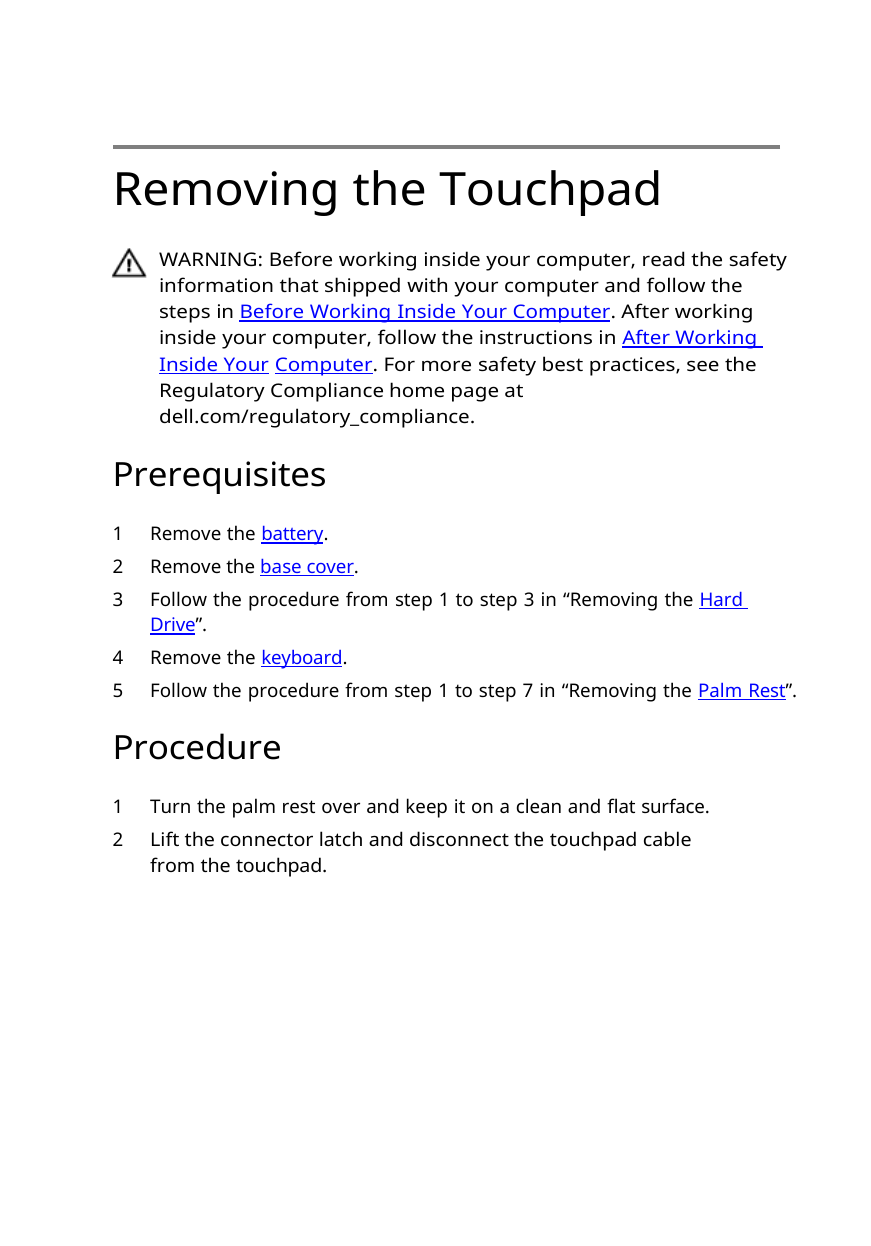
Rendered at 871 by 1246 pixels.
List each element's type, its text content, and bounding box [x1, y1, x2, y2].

list Turn the palm rest over and keep it on a clean and flat surface. [112, 794, 797, 819]
list Follow the procedure from step 1 to step 7 in “Removing the Palm Rest”. [112, 677, 797, 702]
list Remove the battery. [112, 521, 797, 546]
list Remove the keyboard. [112, 644, 797, 670]
list Lift the connector latch and disconnect the touchpad cable from the touchpad. [112, 826, 739, 878]
subtitle Removing the Touchpad [112, 90, 797, 219]
list Follow the procedure from step 1 to step 3 in “Removing the Hard Drive”. [112, 586, 797, 637]
subtitle Procedure [112, 724, 797, 769]
picture [111, 248, 147, 278]
list Remove the base cover. [112, 553, 797, 579]
subtitle Prerequisites [112, 451, 797, 496]
text WARNING: Before working inside your computer, read the safety information that shipped with your computer and follow the steps in Before Working Inside Your Computer. After working inside your computer, follow the instructions in After Working Inside Your Computer. For more safety best practices, see the Regulatory Compliance home page at dell.com/regulatory_compliance. [159, 246, 797, 429]
